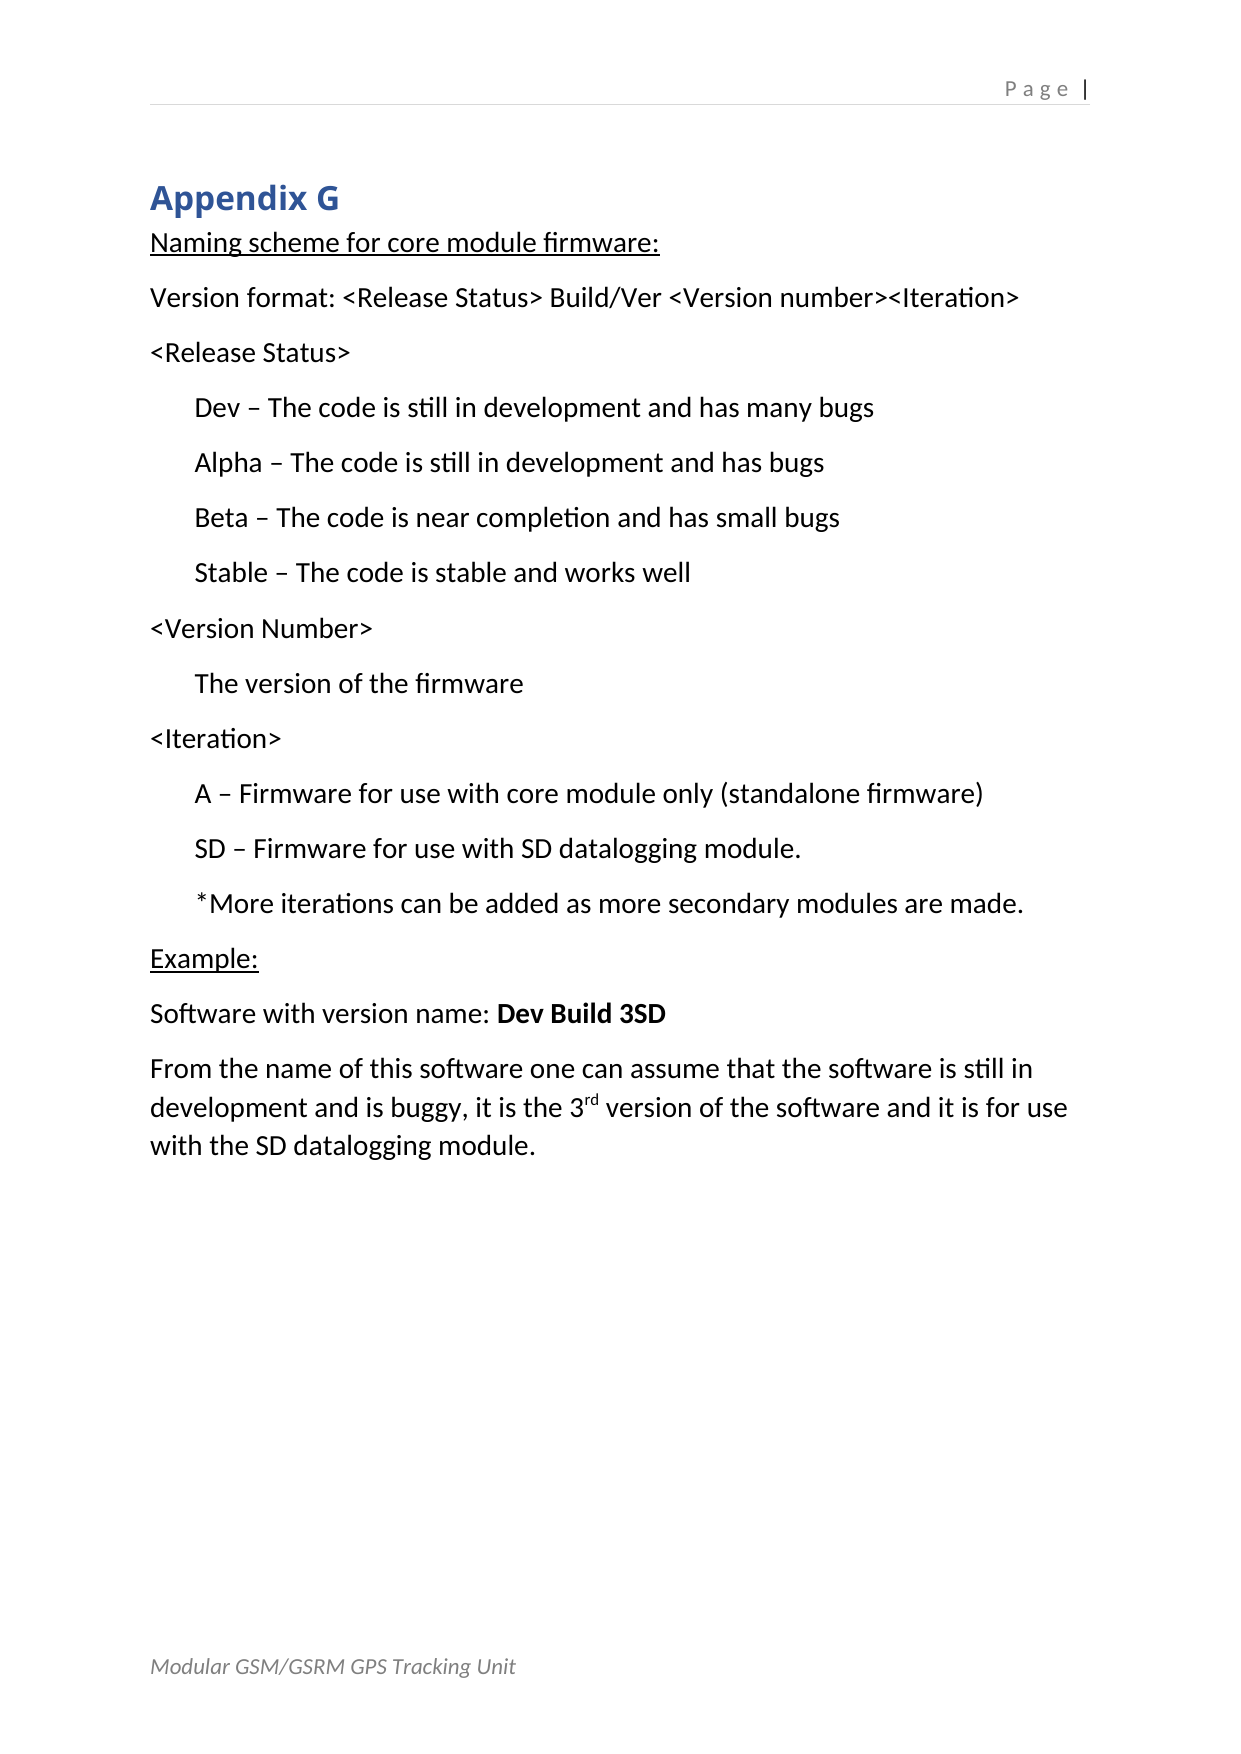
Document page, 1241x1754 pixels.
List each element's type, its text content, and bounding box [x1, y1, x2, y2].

text Example: [150, 940, 1090, 976]
text *More iterations can be added as more secondary modules are made. [194, 885, 1090, 921]
text Naming scheme for core module firmware: [150, 224, 1090, 259]
text <Iteration> [150, 720, 1090, 756]
text <Version Number> [150, 610, 1090, 645]
text SD – Firmware for use with SD datalogging module. [194, 830, 1090, 866]
text Beta – The code is near completion and has small bugs [150, 499, 1090, 535]
text Stable – The code is stable and works well [150, 554, 1090, 590]
subtitle Appendix G [150, 175, 1090, 220]
text The version of the firmware [194, 665, 1090, 700]
text Alpha – The code is still in development and has bugs [150, 444, 1090, 480]
text A – Firmware for use with core module only (standalone firmware) [194, 775, 1090, 811]
text Software with version name: Dev Build 3SD [150, 995, 1090, 1031]
text From the name of this software one can assume that the software is still in development and is buggy, it is the 3rd version of the software and it is for use with the SD datalogging module. [150, 1051, 1090, 1163]
text Dev – The code is still in development and has many bugs [150, 389, 1090, 425]
text <Release Status> [150, 334, 1090, 370]
text Version format: <Release Status> Build/Ver <Version number><Iteration> [150, 279, 1090, 315]
